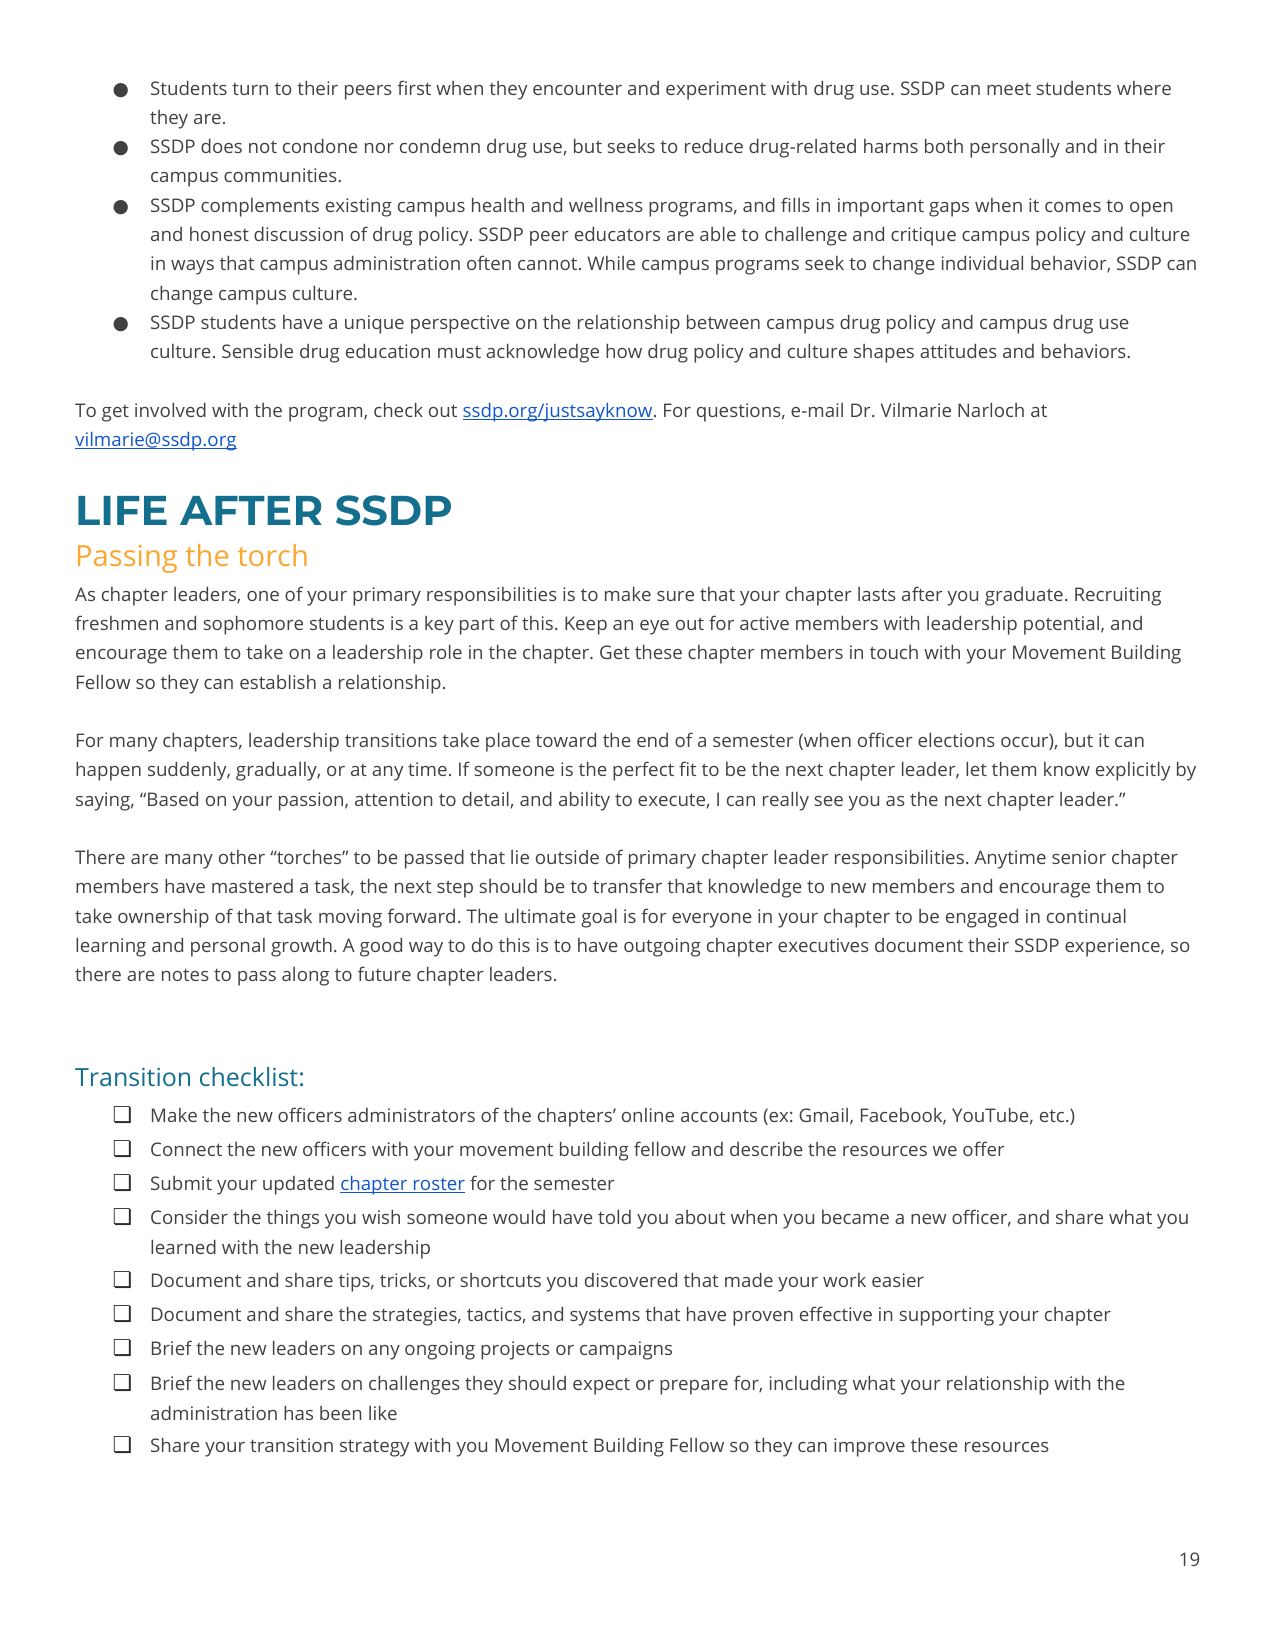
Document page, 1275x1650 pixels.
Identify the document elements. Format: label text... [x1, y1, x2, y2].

text There are many other “torches” to be passed that lie outside of primary chapter leader responsibilities. Anytime senior chapter members have mastered a task, the next step should be to transfer that knowledge to new members and encourage them to take ownership of that task moving forward. The ultimate goal is for everyone in your chapter to be engaged in continual learning and personal growth. A good way to do this is to have outgoing chapter executives document their SSDP experience, so there are notes to pass along to future chapter leaders. [75, 845, 1200, 1017]
list Connect the new officers with your movement building fellow and describe the resources we offer [112, 1133, 1200, 1163]
title LIFE AFTER SSDP [75, 485, 1200, 536]
list Students turn to their peers first when they encounter and experiment with drug use. SSDP can meet students where they are. [112, 75, 1200, 130]
list SSDP complements existing campus health and wellness programs, and fills in important gaps when it comes to open and honest discussion of drug policy. SSDP peer educators are able to challenge and critique campus policy and culture in ways that campus administration often cannot. While campus programs seek to change individual behavior, SSDP can change campus culture. [112, 192, 1200, 305]
text To get involved with the program, check out ssdp.org/justsayknow. For questions, e-mail Dr. Vilmarie Narloch at vilmarie@ssdp.org [75, 397, 1200, 452]
subtitle Passing the torch [75, 536, 1200, 575]
list SSDP does not condone nor condemn drug use, but seeks to reduce drug-related harms both personally and in their campus communities. [112, 133, 1200, 188]
list Brief the new leaders on challenges they should expect or prepare for, including what your relationship with the administration has been like [112, 1366, 1200, 1426]
list Document and share tips, tricks, or shortcuts you discovered that made your work easier [112, 1264, 1200, 1294]
list Share your transition strategy with you Movement Building Fellow so they can improve these resources [112, 1429, 1200, 1459]
text As chapter leaders, one of your primary responsibilities is to make sure that your chapter lasts after you graduate. Recruiting freshmen and sophomore students is a key part of this. Keep an eye out for active members with leadership potential, and encourage them to take on a leadership role in the chapter. Get these chapter members in touch with your Movement Building Fellow so they can establish a relationship. [75, 581, 1200, 694]
list Consider the things you wish someone would have told you about when you became a new officer, and share what you learned with the new leadership [112, 1201, 1200, 1260]
list Submit your updated chapter roster for the semester [112, 1167, 1200, 1197]
subtitle Transition checklist: [75, 1059, 1200, 1093]
list SSDP students have a unique perspective on the relationship between campus drug policy and campus drug use culture. Sensible drug education must acknowledge how drug policy and culture shapes attitudes and behaviors. [112, 309, 1200, 364]
list Brief the new leaders on any ongoing projects or campaigns [112, 1332, 1200, 1362]
text For many chapters, leadership transitions take place toward the end of a semester (when officer elections occur), but it can happen suddenly, gradually, or at any time. If someone is the perfect fit to be the next chapter leader, let them know explicitly by saying, “Based on your passion, attention to detail, and ability to execute, I can really see you as the next chapter leader.” [75, 728, 1200, 812]
list Make the new officers administrators of the chapters’ online accounts (ex: Gmail, Facebook, YouTube, etc.) [112, 1099, 1200, 1128]
list Document and share the strategies, tactics, and systems that have proven effective in supporting your chapter [112, 1298, 1200, 1328]
